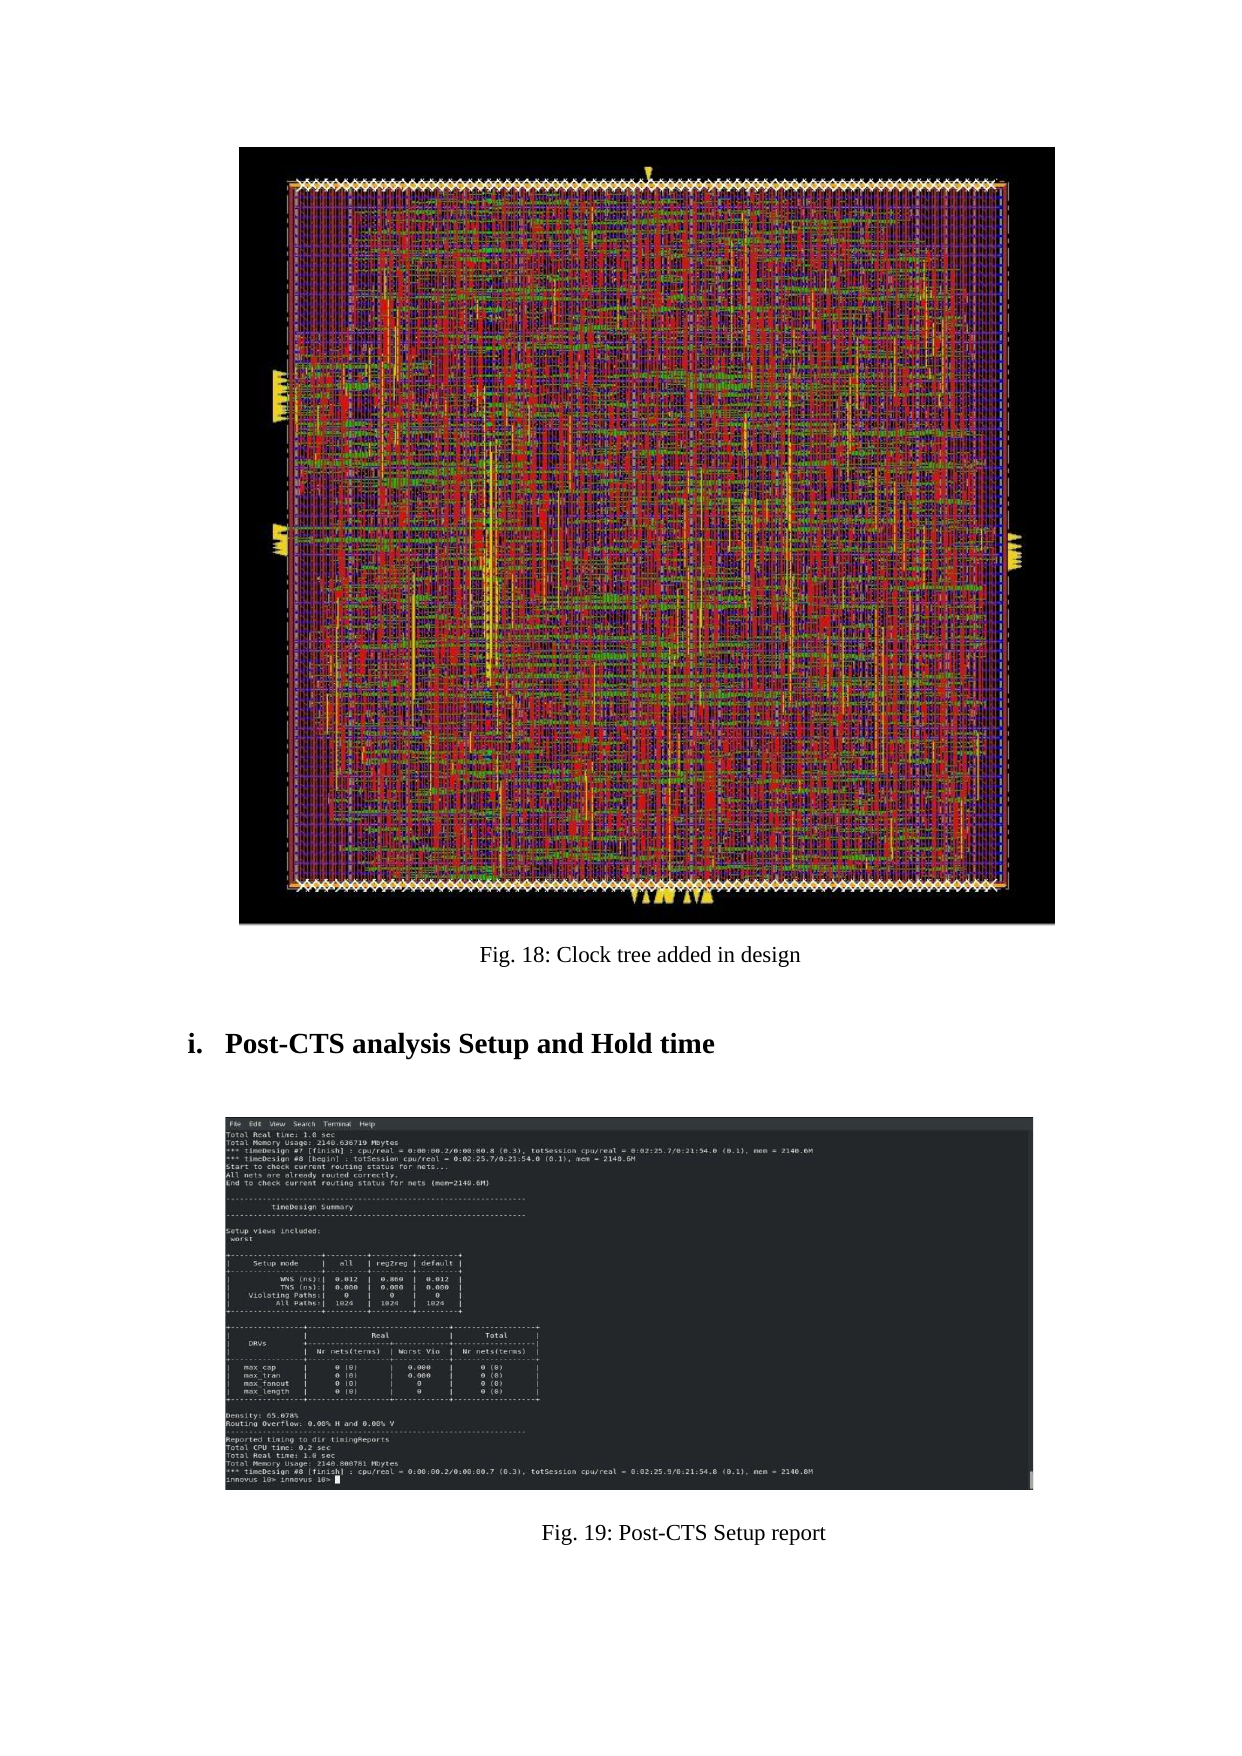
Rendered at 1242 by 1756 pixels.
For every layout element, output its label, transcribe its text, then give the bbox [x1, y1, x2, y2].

text Fig. 18: Clock tree added in design [74, 941, 1206, 968]
picture [225, 1117, 1034, 1490]
picture [239, 147, 1055, 926]
subtitle Post-CTS analysis Setup and Hold time [187, 1026, 1212, 1060]
